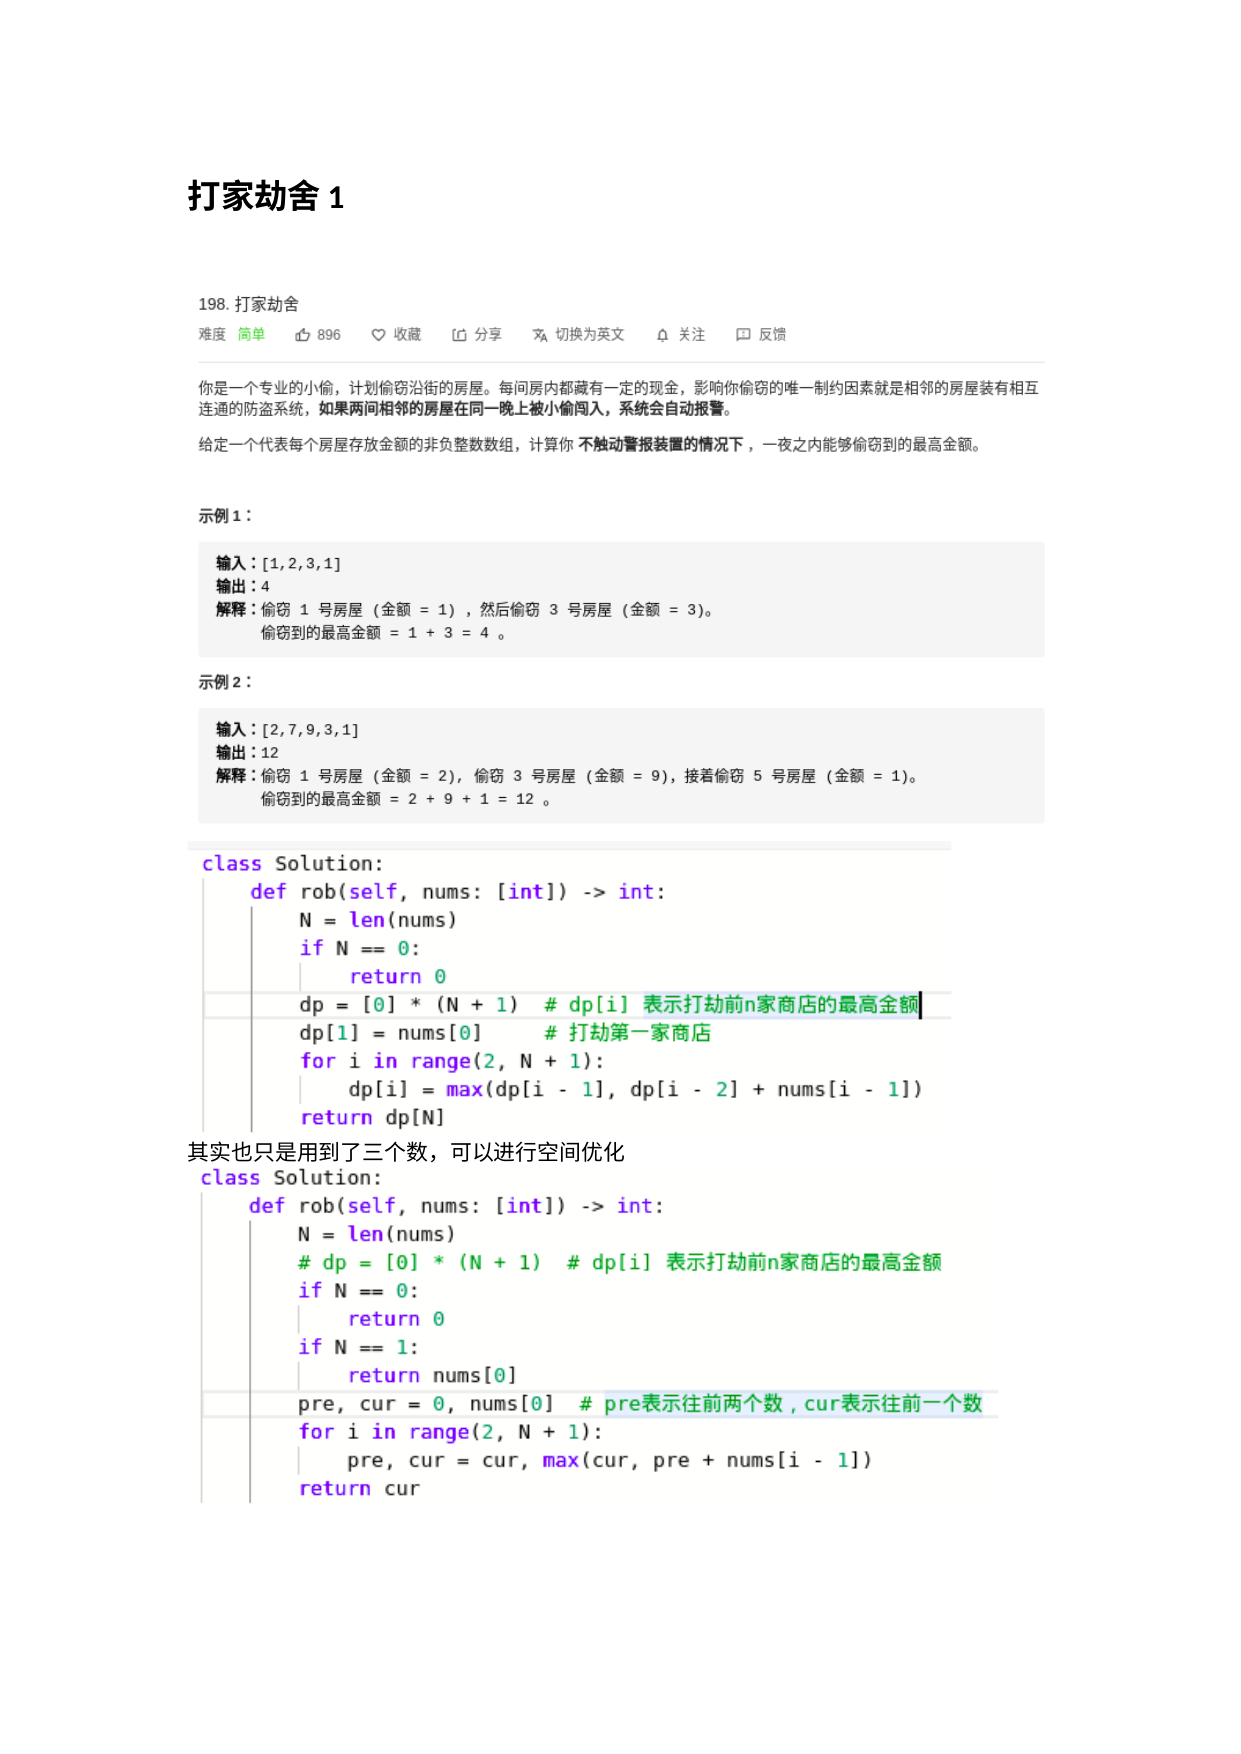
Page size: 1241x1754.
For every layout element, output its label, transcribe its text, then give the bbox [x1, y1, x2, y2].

subtitle 打家劫舍1 [187, 162, 1053, 227]
picture [187, 1166, 999, 1508]
picture [187, 289, 1053, 827]
picture [187, 841, 952, 1134]
text 其实也只是用到了三个数，可以进行空间优化 [187, 1134, 1053, 1167]
